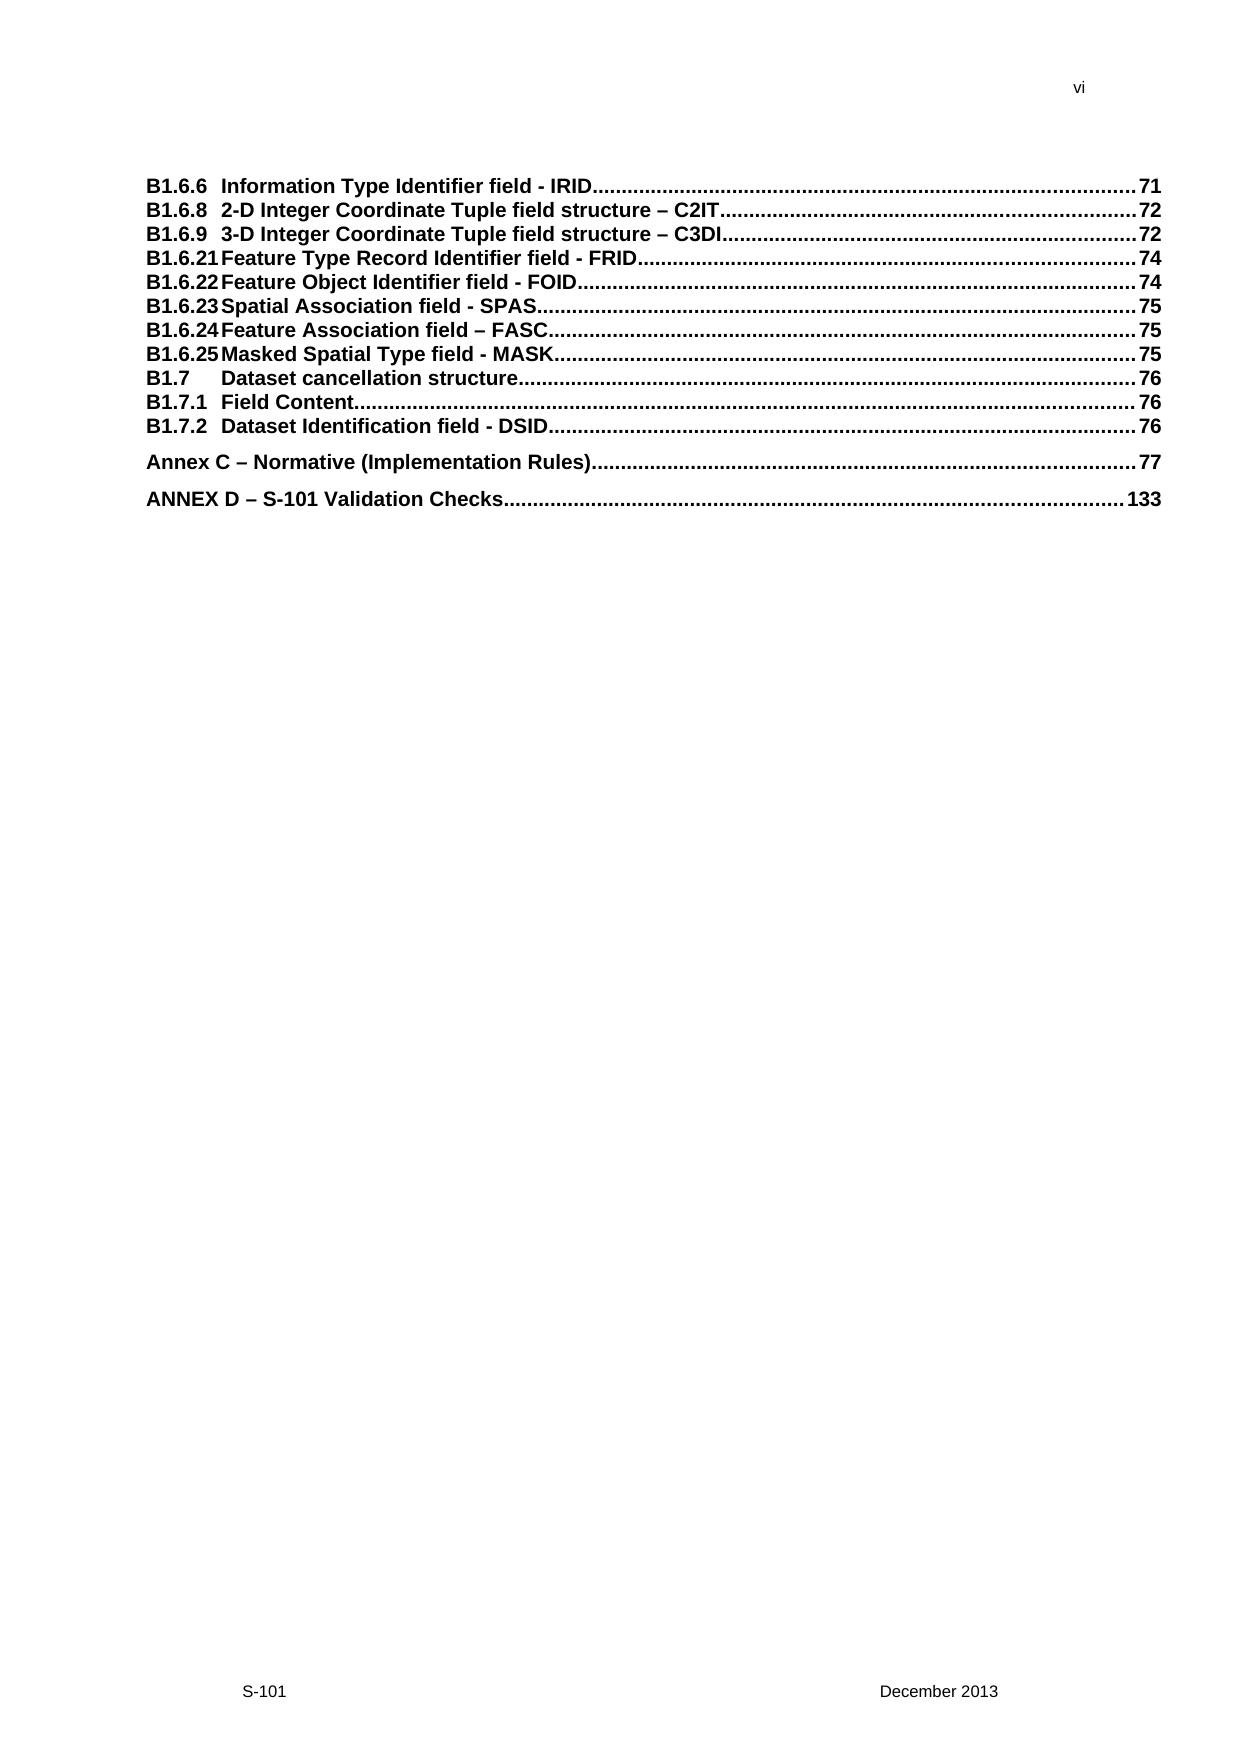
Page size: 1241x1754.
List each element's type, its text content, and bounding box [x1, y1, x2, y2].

text B1.6.9 3-D Integer Coordinate Tuple field structure – C3DI 72 [146, 222, 1042, 246]
text B1.6.25 Masked Spatial Type field - MASK 75 [146, 342, 1042, 366]
text B1.6.22 Feature Object Identifier field - FOID 74 [146, 270, 1042, 294]
text B1.7.2 Dataset Identification field - DSID 76 [146, 413, 1042, 437]
text ANNEX D – S-101 Validation Checks 133 [146, 486, 1042, 510]
text B1.7 Dataset cancellation structure 76 [146, 366, 1042, 389]
text B1.7.1 Field Content 76 [146, 389, 1042, 413]
text B1.6.23 Spatial Association field - SPAS 75 [146, 294, 1042, 318]
text B1.6.21 Feature Type Record Identifier field - FRID 74 [146, 246, 1042, 270]
text B1.6.24 Feature Association field – FASC 75 [146, 318, 1042, 342]
text Annex C – Normative (Implementation Rules) 77 [146, 450, 1042, 474]
text B1.6.6 Information Type Identifier field - IRID 71 [146, 174, 1042, 198]
text B1.6.8 2-D Integer Coordinate Tuple field structure – C2IT 72 [146, 198, 1042, 222]
